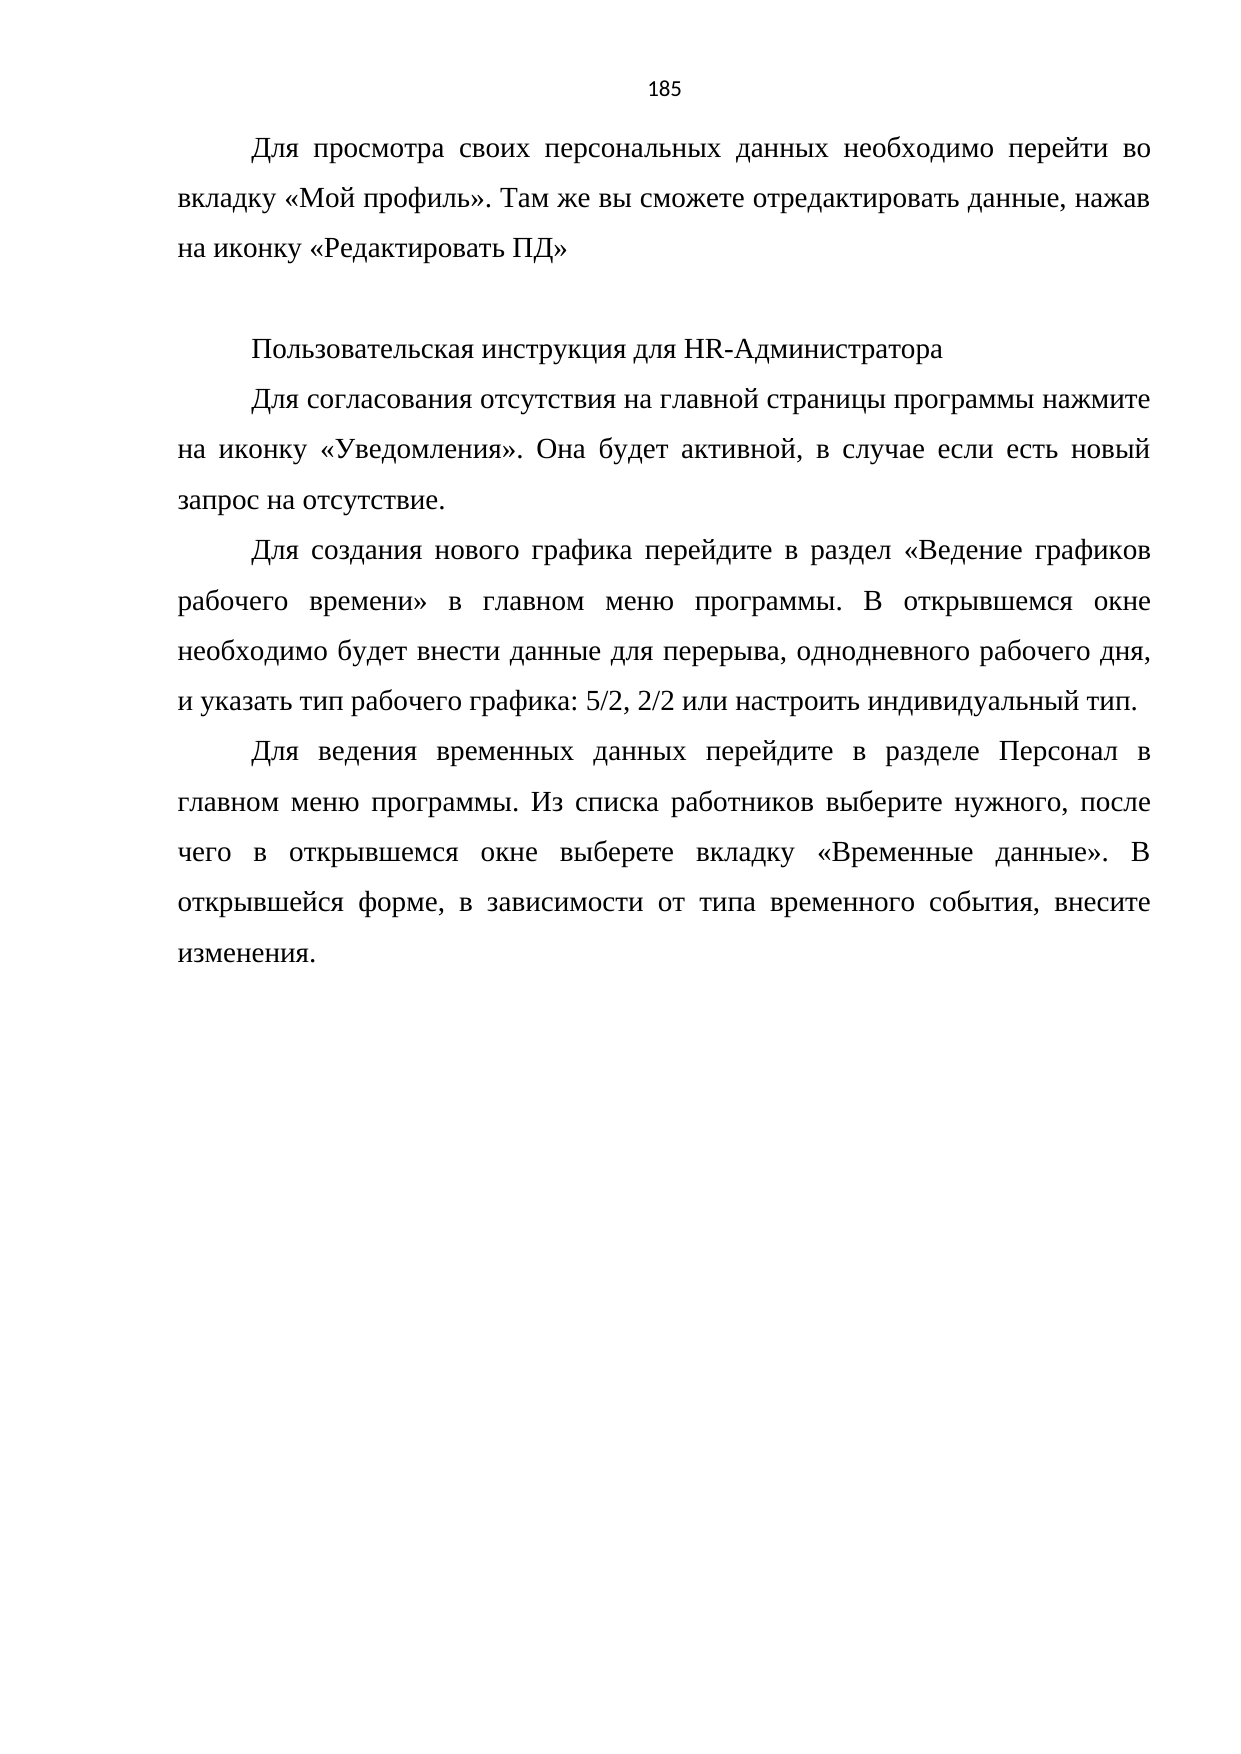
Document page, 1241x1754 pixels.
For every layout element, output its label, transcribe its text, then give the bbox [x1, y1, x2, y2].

text Для ведения временных данных перейдите в разделе Персонал в главном меню программы. Из списка работников выберите нужного, после чего в открывшемся окне выберете вкладку «Временные данные». В открывшейся форме, в зависимости от типа временного события, внесите изменения. [177, 733, 1152, 968]
text Для просмотра своих персональных данных необходимо перейти во вкладку «Мой профиль». Там же вы сможете отредактировать данные, нажав на иконку «Редактировать ПД» [177, 130, 1152, 264]
text Для согласования отсутствия на главной страницы программы нажмите на иконку «Уведомления». Она будет активной, в случае если есть новый запрос на отсутствие. [177, 381, 1152, 516]
text Пользовательская инструкция для HR-Администратора [177, 331, 1152, 364]
text Для создания нового графика перейдите в раздел «Ведение графиков рабочего времени» в главном меню программы. В открывшемся окне необходимо будет внести данные для перерыва, однодневного рабочего дня, и указать тип рабочего графика: 5/2, 2/2 или настроить индивидуальный тип. [177, 532, 1152, 717]
